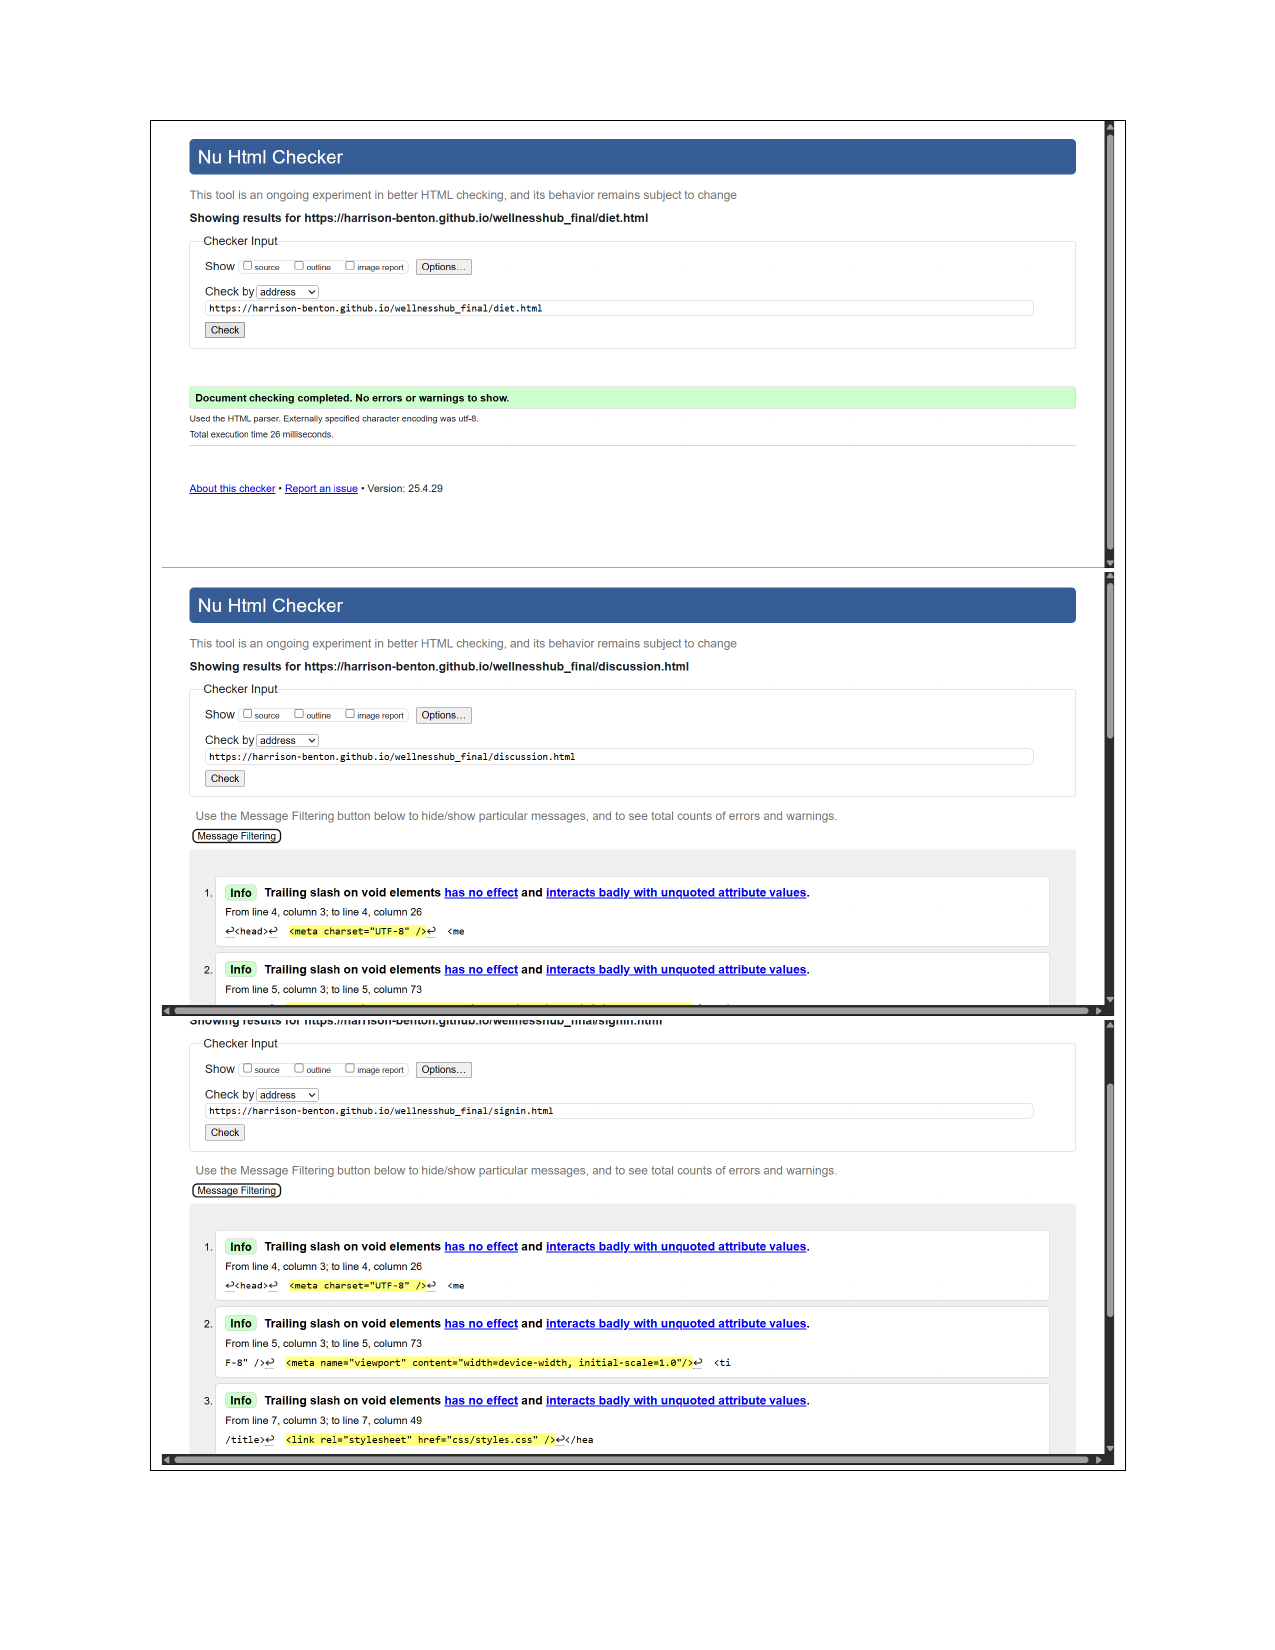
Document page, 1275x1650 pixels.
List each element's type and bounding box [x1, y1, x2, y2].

picture [161, 572, 1115, 1016]
table_cell [151, 121, 1125, 1470]
picture [161, 1020, 1115, 1465]
picture [161, 121, 1115, 568]
